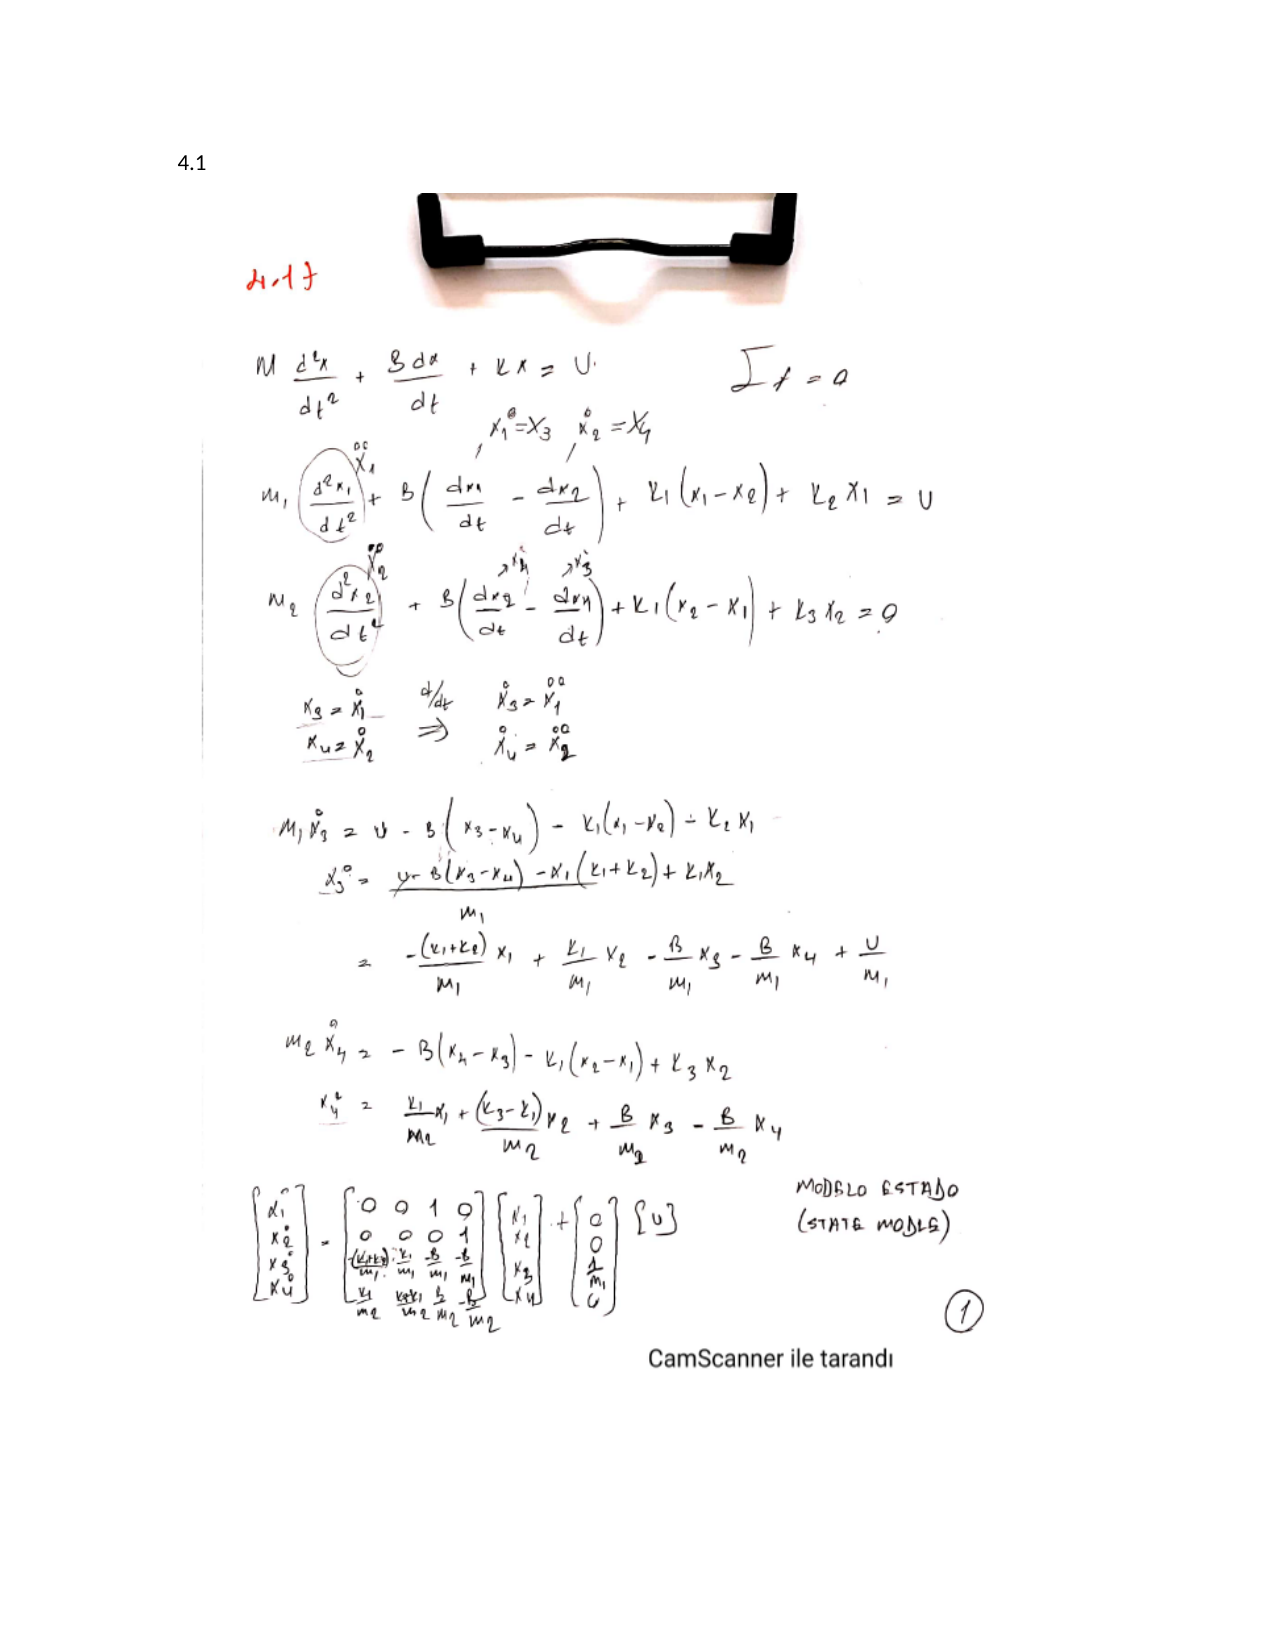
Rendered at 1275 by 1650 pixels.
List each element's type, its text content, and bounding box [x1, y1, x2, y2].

picture [177, 193, 1022, 1388]
text 4.1 [177, 148, 1098, 176]
